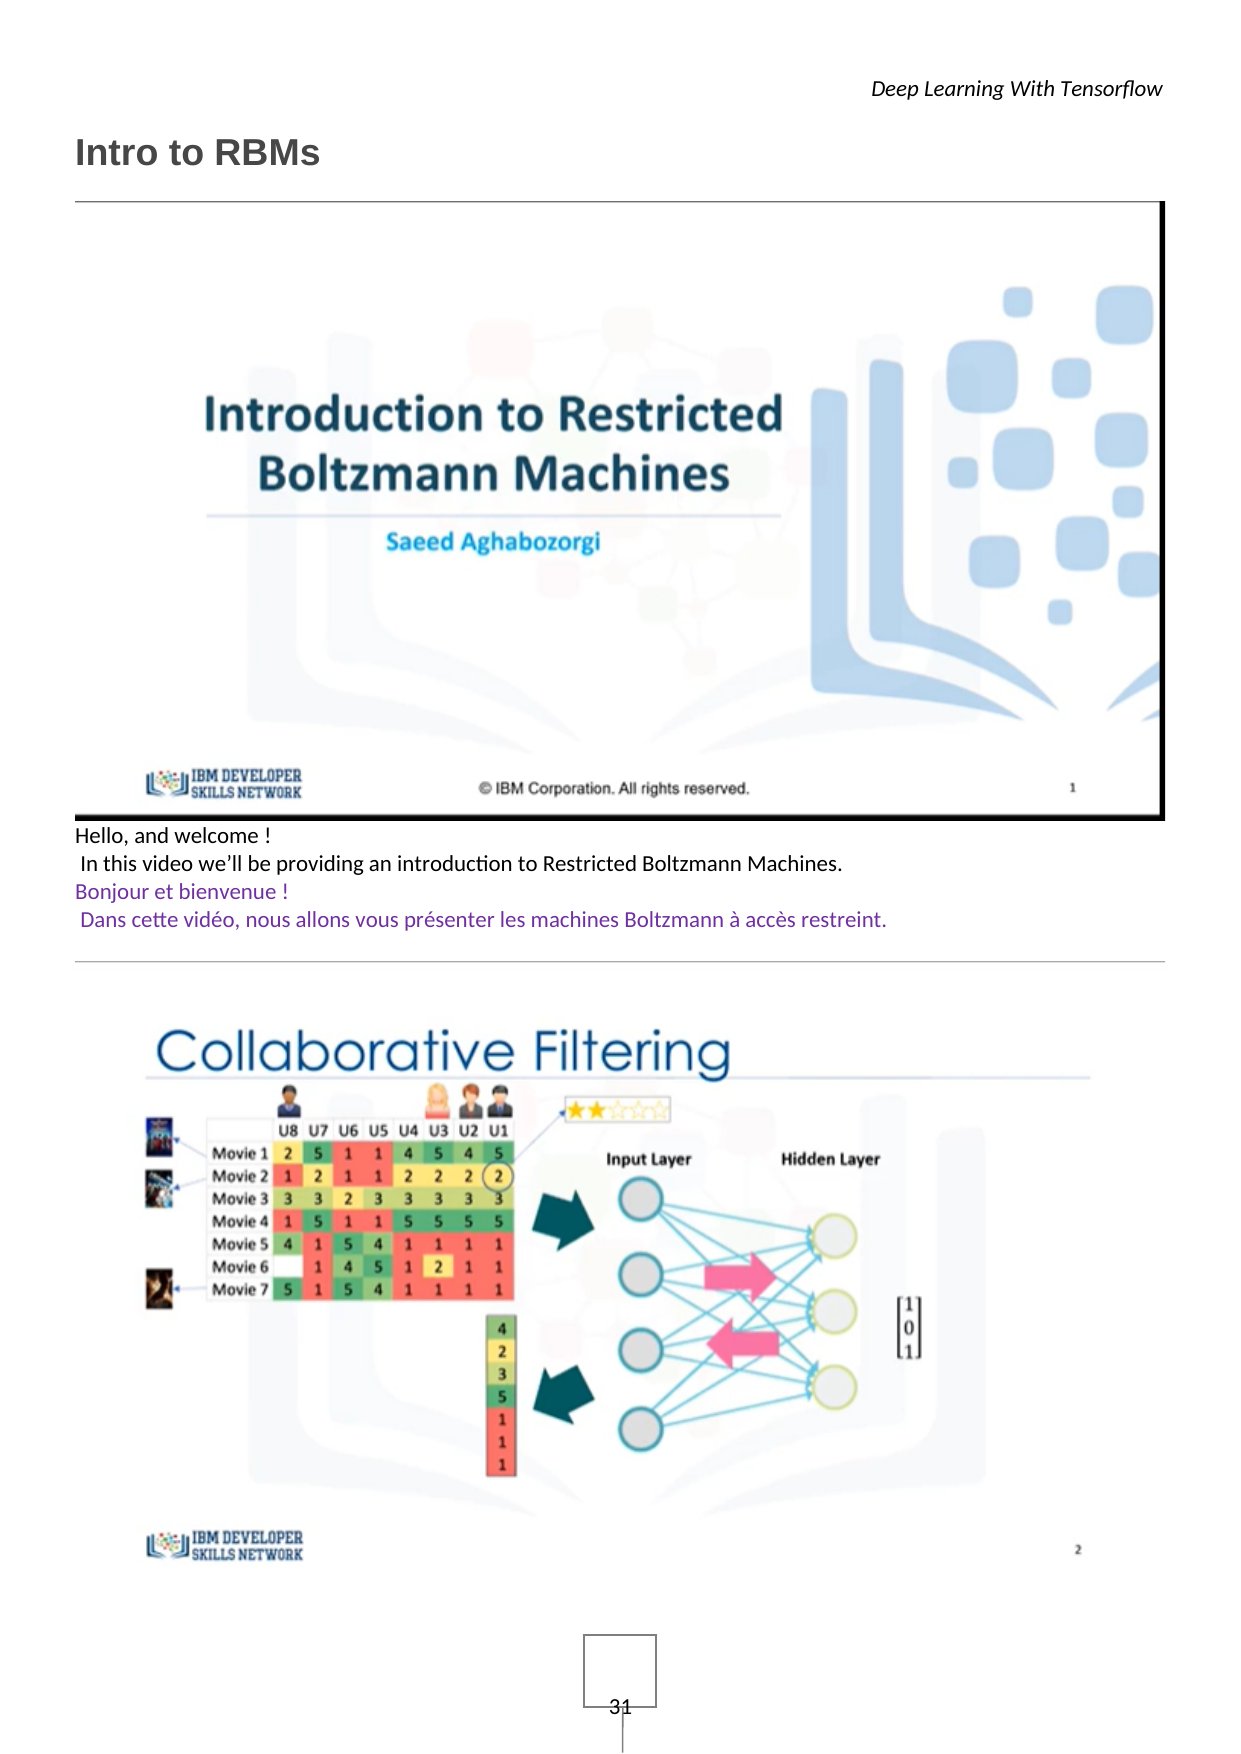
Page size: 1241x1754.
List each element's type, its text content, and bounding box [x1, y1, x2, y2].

subtitle Intro to RBMs [75, 130, 1165, 173]
picture [75, 201, 1166, 821]
text Hello, and welcome ! [75, 821, 1165, 849]
picture [75, 961, 1166, 1571]
text Bonjour et bienvenue ! [75, 877, 1165, 905]
text Dans cette vidéo, nous allons vous présenter les machines Boltzmann à accès restreint. [75, 905, 1165, 933]
text In this video we’ll be providing an introduction to Restricted Boltzmann Machines. [75, 849, 1165, 877]
